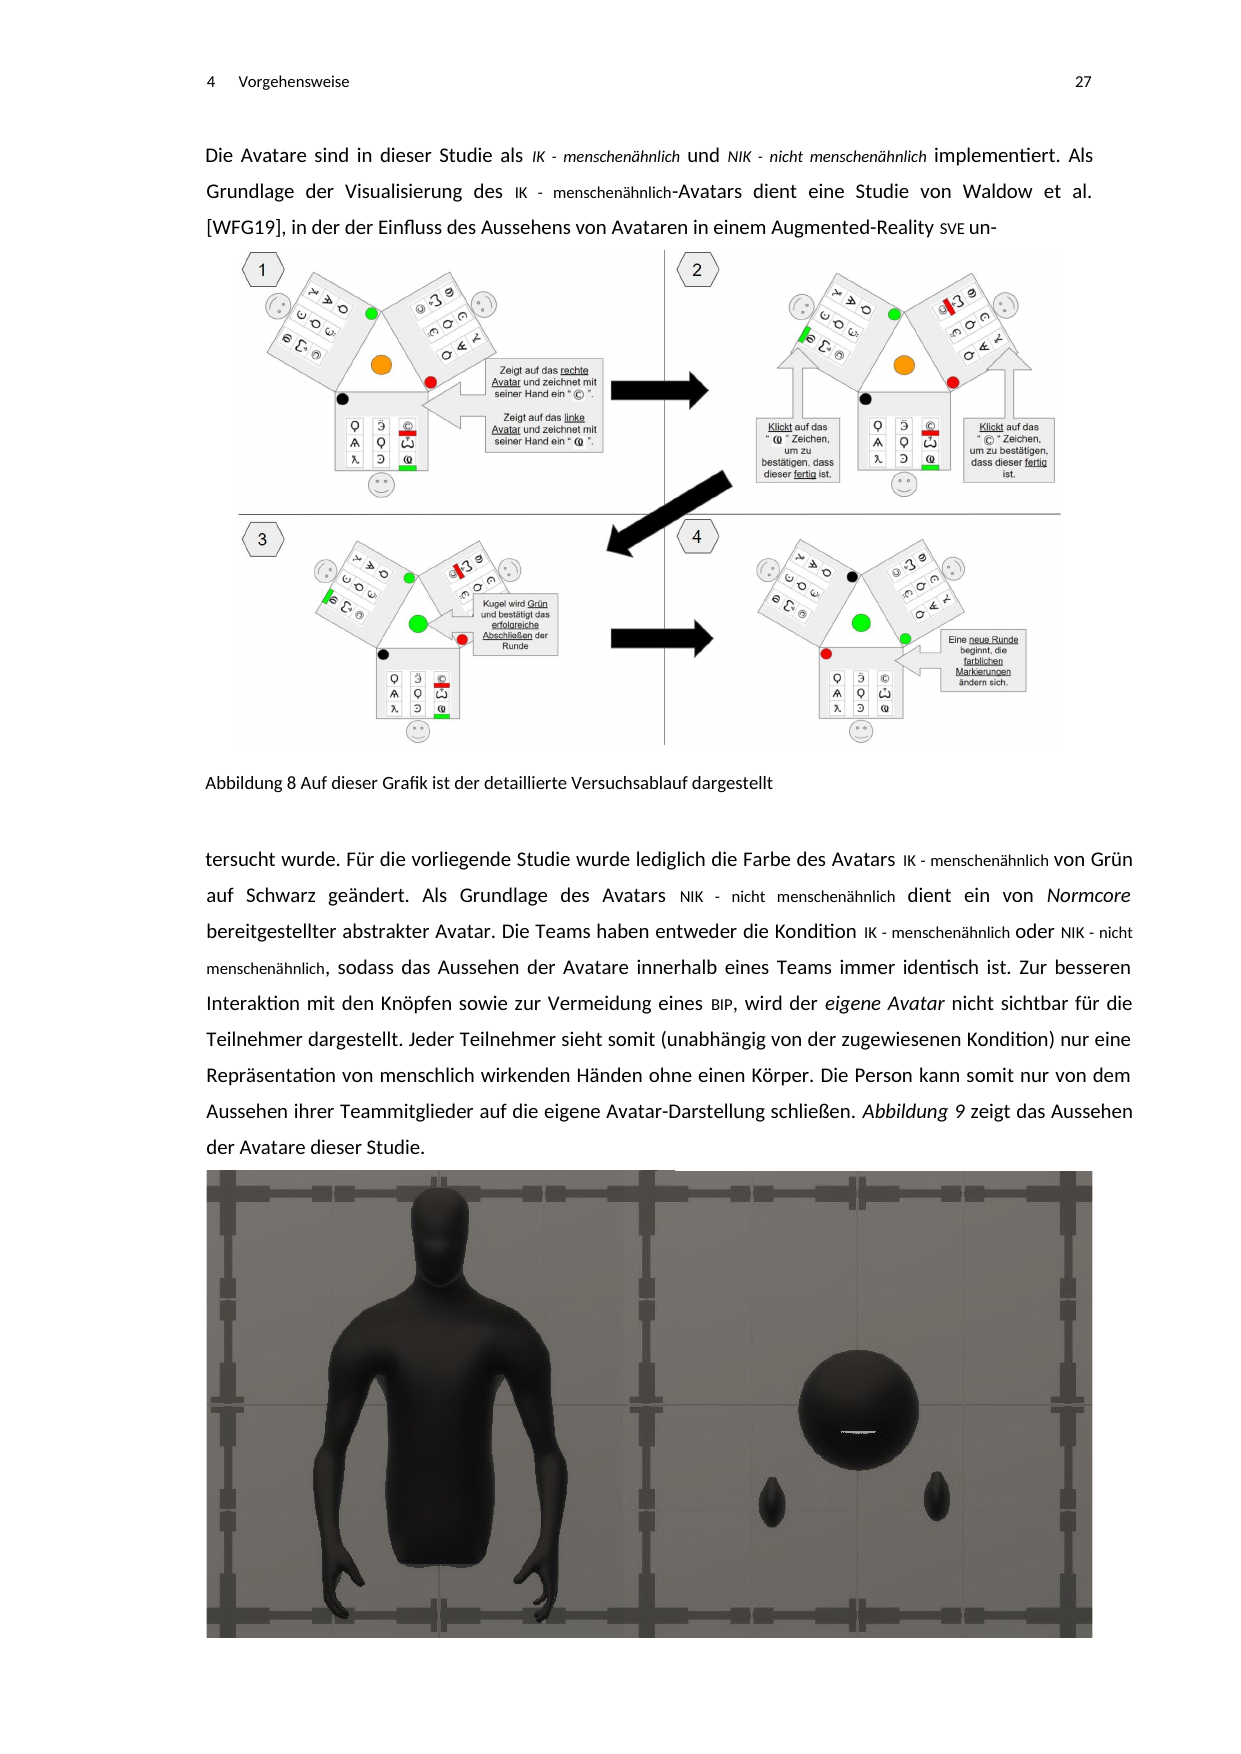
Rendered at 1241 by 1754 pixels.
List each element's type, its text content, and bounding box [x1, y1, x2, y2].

text Abbildung 8 Auf dieser Grafik ist der detaillierte Versuchsablauf dargestellt [205, 771, 1035, 794]
text Die Avatare sind in dieser Studie als IK - menschenähnlich und NIK - nicht menschenähnlich implementiert. Als Grundlage der Visualisierung des IK - menschenähnlich-Avatars dient eine Studie von Waldow et al. [WFG19], in der der Einfluss des Aussehens von Avataren in einem Augmented-Reality SVE un- [205, 142, 1093, 239]
picture [238, 250, 1061, 745]
text tersucht wurde. Für die vorliegende Studie wurde lediglich die Farbe des Avatars IK - menschenähnlich von Grün auf Schwarz geändert. Als Grundlage des Avatars NIK - nicht menschenähnlich dient ein von Normcore bereitgestellter abstrakter Avatar. Die Teams haben entweder die Kondition IK - menschenähnlich oder NIK - nicht menschenähnlich, sodass das Aussehen der Avatare innerhalb eines Teams immer identisch ist. Zur besseren Interaktion mit den Knöpfen sowie zur Vermeidung eines BIP, wird der eigene Avatar nicht sichtbar für die Teilnehmer dargestellt. Jeder Teilnehmer sieht somit (unabhängig von der zugewiesenen Kondition) nur eine Repräsentation von menschlich wirkenden Händen ohne einen Körper. Die Person kann somit nur von dem Aussehen ihrer Teammitglieder auf die eigene Avatar-Darstellung schließen. Abbildung 9 zeigt das Aussehen der Avatare dieser Studie. [205, 846, 1133, 1160]
picture [206, 1170, 1093, 1638]
